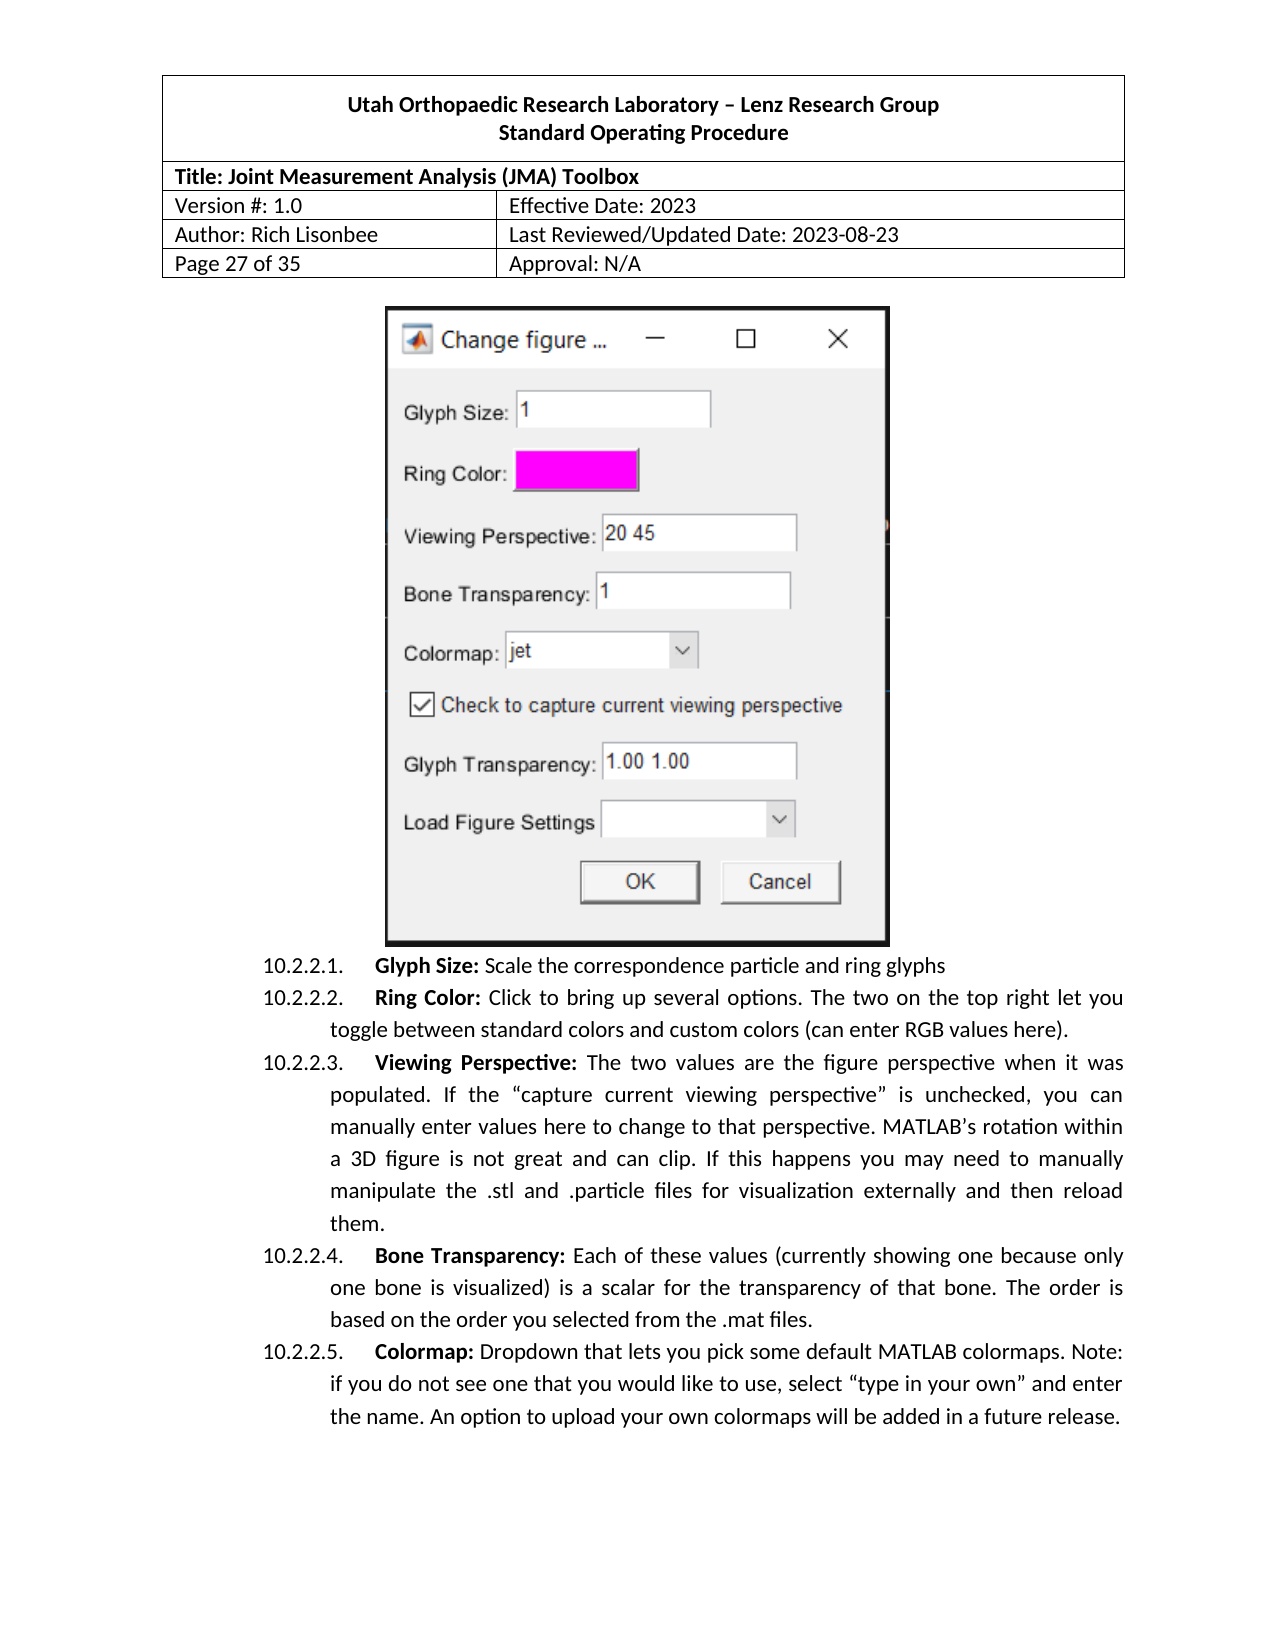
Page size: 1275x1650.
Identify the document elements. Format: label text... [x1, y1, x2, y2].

list Ring Color: Click to bring up several options. The two on the top right let you toggle between standard colors and custom colors (can enter RGB values here). [262, 983, 1125, 1043]
list Bone Transparency: Each of these values (currently showing one because only one bone is visualized) is a scalar for the transparency of that bone. The order is based on the order you selected from the .mat files. [262, 1241, 1125, 1333]
list Glyph Size: Scale the correspondence particle and ring glyphs [262, 951, 1125, 979]
picture [385, 306, 890, 947]
list Viewing Perspective: The two values are the figure perspective when it was populated. If the “capture current viewing perspective” is unchecked, you can manually enter values here to change to that perspective. MATLAB’s rotation within a 3D figure is not great and can clip. If this happens you may need to manually manipulate the .stl and .particle files for visualization externally and then reload them. [262, 1048, 1125, 1237]
list Colormap: Dropdown that lets you pick some default MATLAB colormaps. Note: if you do not see one that you would like to use, select “type in your own” and enter the name. An option to upload your own colormaps will be added in a future release. [262, 1337, 1125, 1430]
